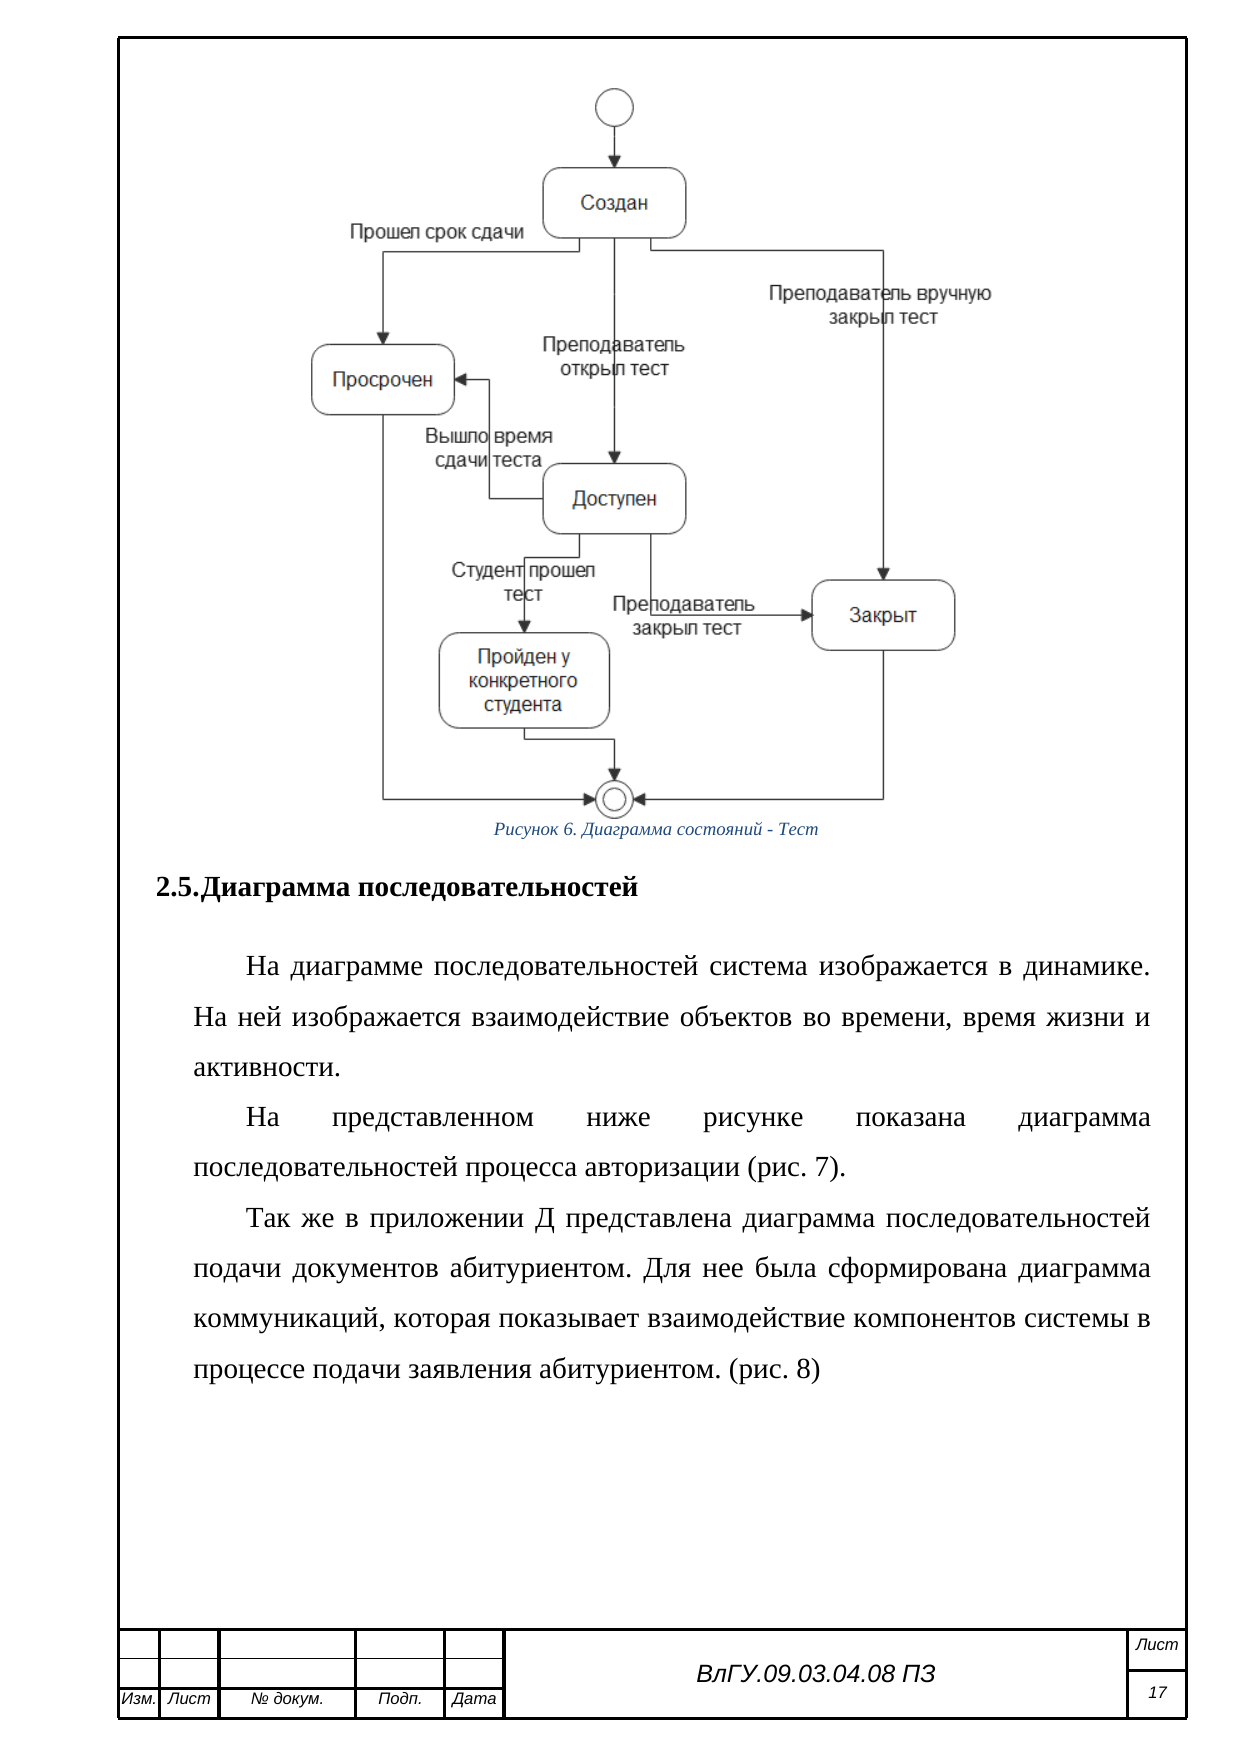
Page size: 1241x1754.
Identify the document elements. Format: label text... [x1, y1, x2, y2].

text Диаграмма последовательностей [156, 869, 1152, 902]
list На диаграмме последовательностей система изображается в динамике. На ней изображается взаимодействие объектов во времени, время жизни и активности. [193, 948, 1152, 1082]
list Так же в приложении Д представлена диаграмма последовательностей подачи документов абитуриентом. Для нее была сформирована диаграмма коммуникаций, которая показывает взаимодействие компонентов системы в процессе подачи заявления абитуриентом. (рис. 8) [193, 1200, 1152, 1384]
picture [310, 87, 1003, 819]
text Рисунок 6. Диаграмма состояний - Тест [118, 818, 1194, 840]
list На представленном ниже рисунке показана диаграмма последовательностей процесса авторизации (рис. 7). [193, 1099, 1152, 1183]
